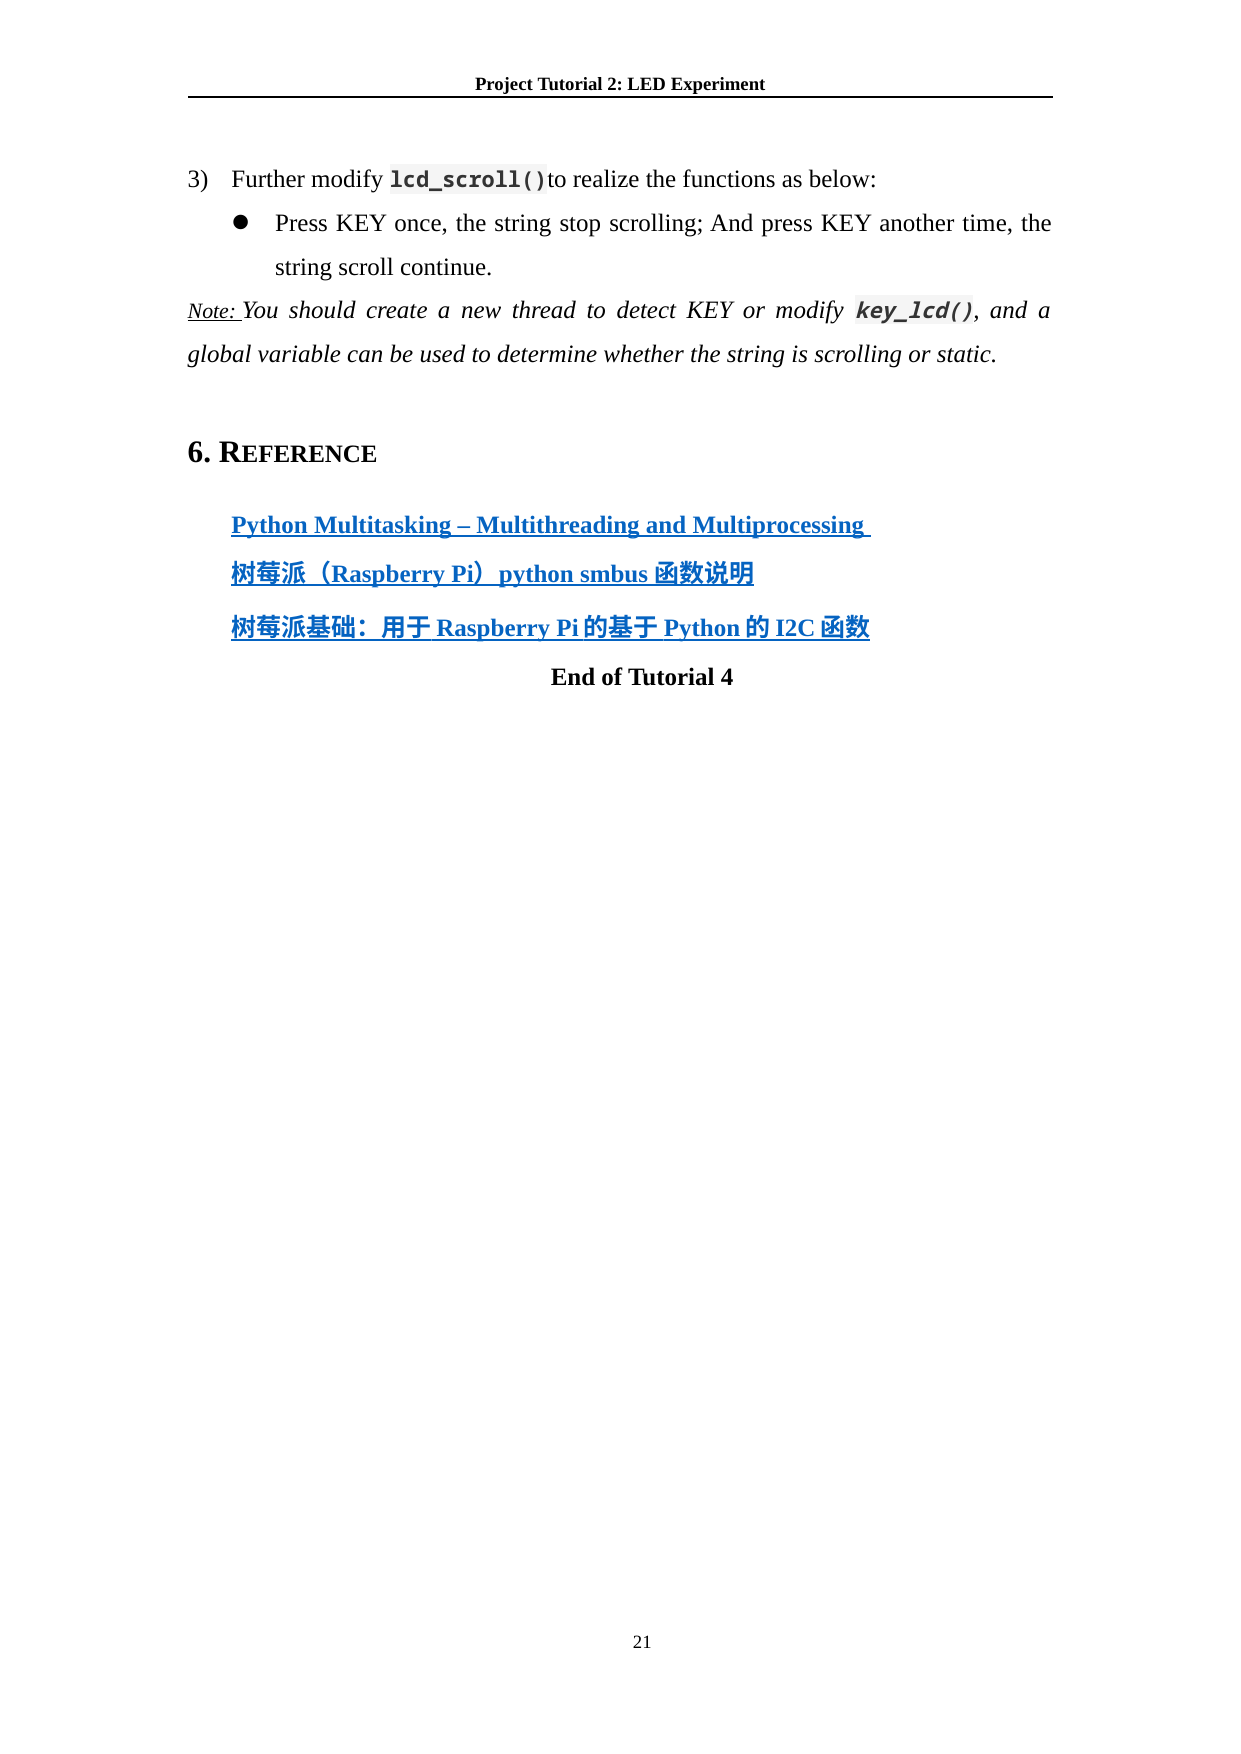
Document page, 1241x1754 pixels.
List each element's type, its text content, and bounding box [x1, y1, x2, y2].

text You should create a new thread to detect KEY or modify key_lcd(), and a global variable can be used to determine whether the string is scrolling or static. [187, 295, 1053, 368]
text Python Multitasking – Multithreading and Multiprocessing [187, 510, 1053, 539]
subtitle Reference [187, 417, 1053, 485]
list Press KEY once, the string stop scrolling; And press KEY another time, the string scroll continue. [231, 208, 1053, 280]
list Further modify lcd_scroll()to realize the functions as below: [547, 164, 1053, 194]
list Further modify lcd_scroll()to realize the functions as below: [187, 164, 390, 194]
text 树莓派（Raspberry Pi）python smbus 函数说明 [187, 553, 1053, 590]
text End of Tutorial 4 [187, 662, 1053, 691]
text 树莓派基础：用于Raspberry Pi的基于Python的I2C函数 [187, 608, 1053, 644]
